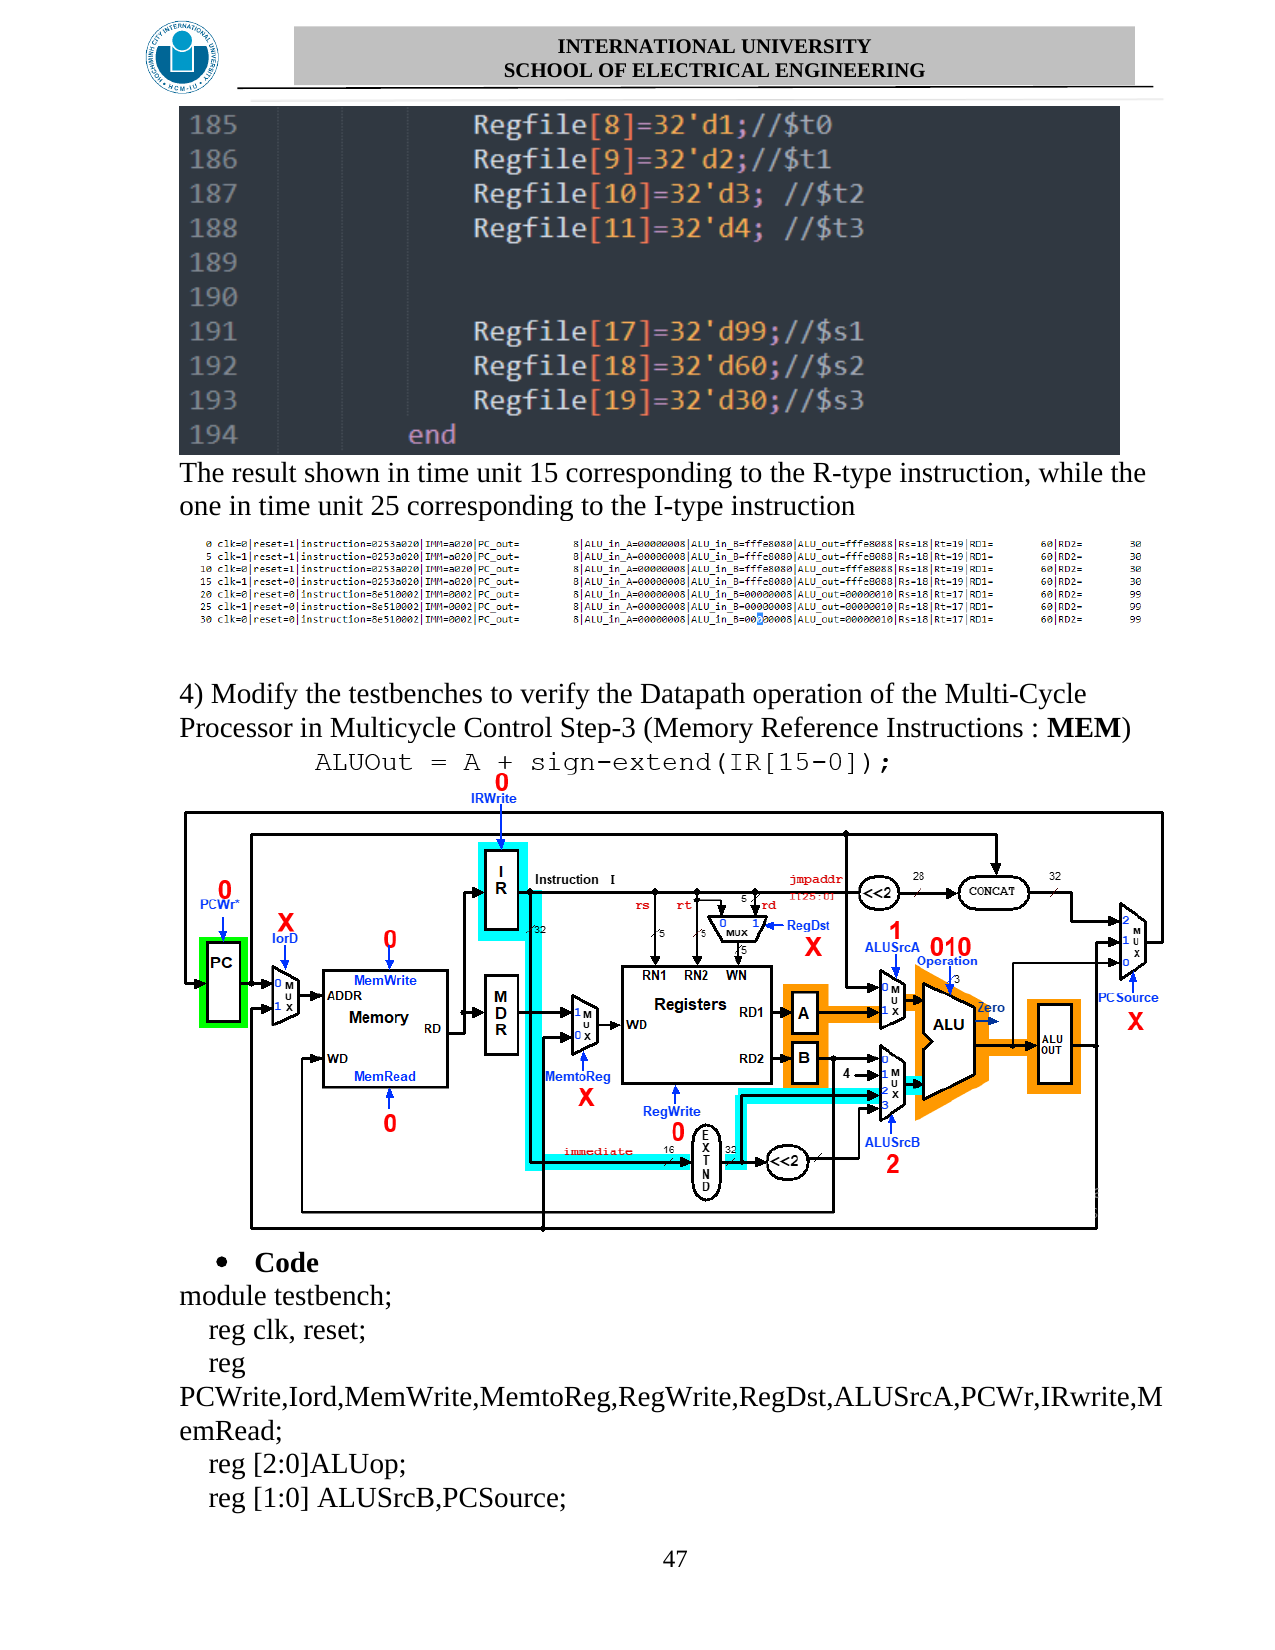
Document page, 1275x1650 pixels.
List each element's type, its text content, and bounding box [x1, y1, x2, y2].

text reg [1:0] ALUSrcB,PCSource; [179, 1480, 1169, 1513]
picture [144, 19, 219, 95]
text module testbench; [179, 1278, 1169, 1312]
text reg PCWrite,Iord,MemWrite,MemtoReg,RegWrite,RegDst,ALUSrcA,PCWr,IRwrite,MemRead; [179, 1346, 1169, 1446]
picture [179, 521, 1169, 643]
text reg [2:0]ALUop; [179, 1446, 1169, 1480]
text reg clk, reset; [179, 1312, 1169, 1346]
picture [179, 743, 1168, 1245]
text The result shown in time unit 15 corresponding to the R-type instruction, while the one in time unit 25 corresponding to the I-type instruction [179, 455, 1169, 521]
picture [179, 106, 1120, 455]
text 4) Modify the testbenches to verify the Datapath operation of the Multi-Cycle Processor in Multicycle Control Step-3 (Memory Reference Instructions : MEM) [179, 676, 1169, 743]
list Code [217, 1245, 1169, 1278]
